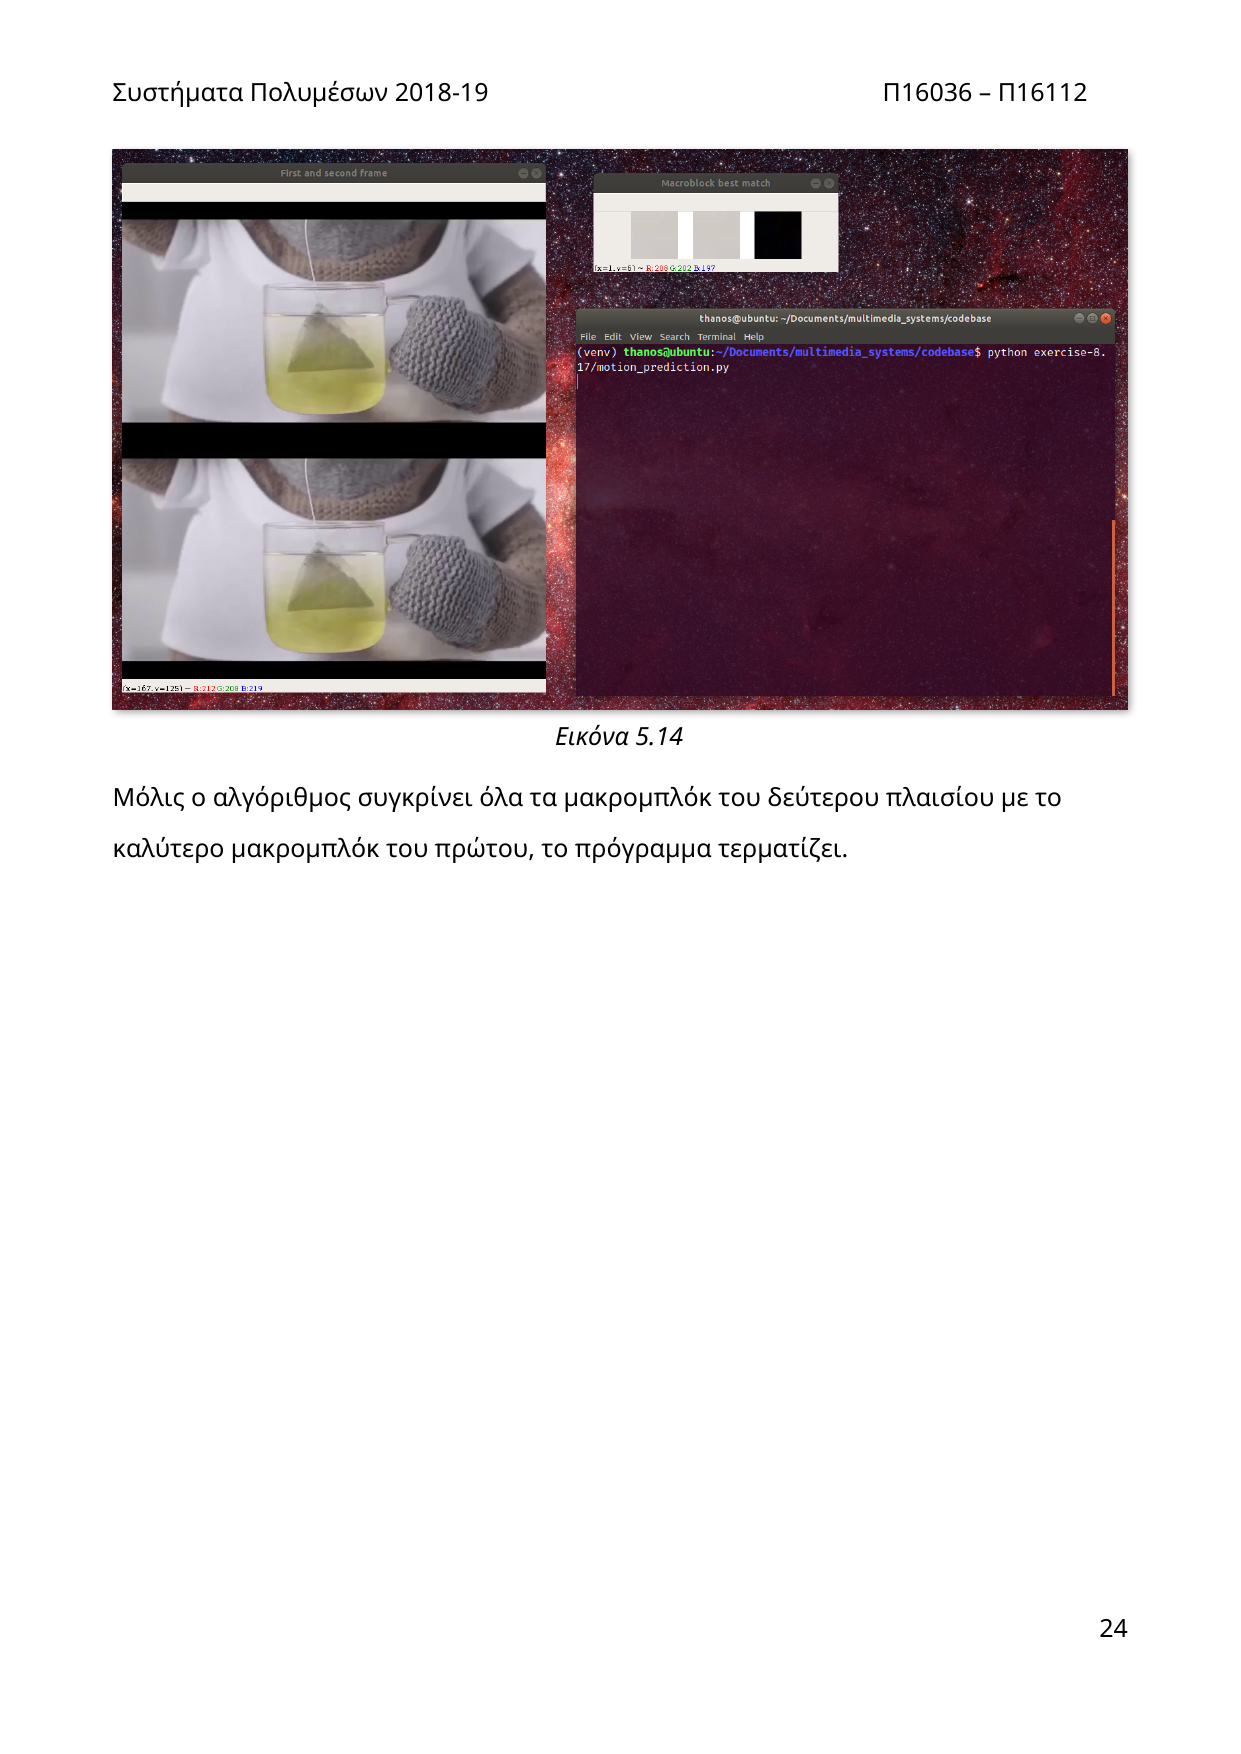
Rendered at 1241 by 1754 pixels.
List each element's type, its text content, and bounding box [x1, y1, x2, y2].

text Μόλις ο αλγόριθμος συγκρίνει όλα τα μακρομπλόκ του δεύτερου πλαισίου με το καλύτερο μακρομπλόκ του πρώτου, το πρόγραμμα τερματίζει. [112, 753, 1128, 865]
picture [112, 149, 1128, 710]
